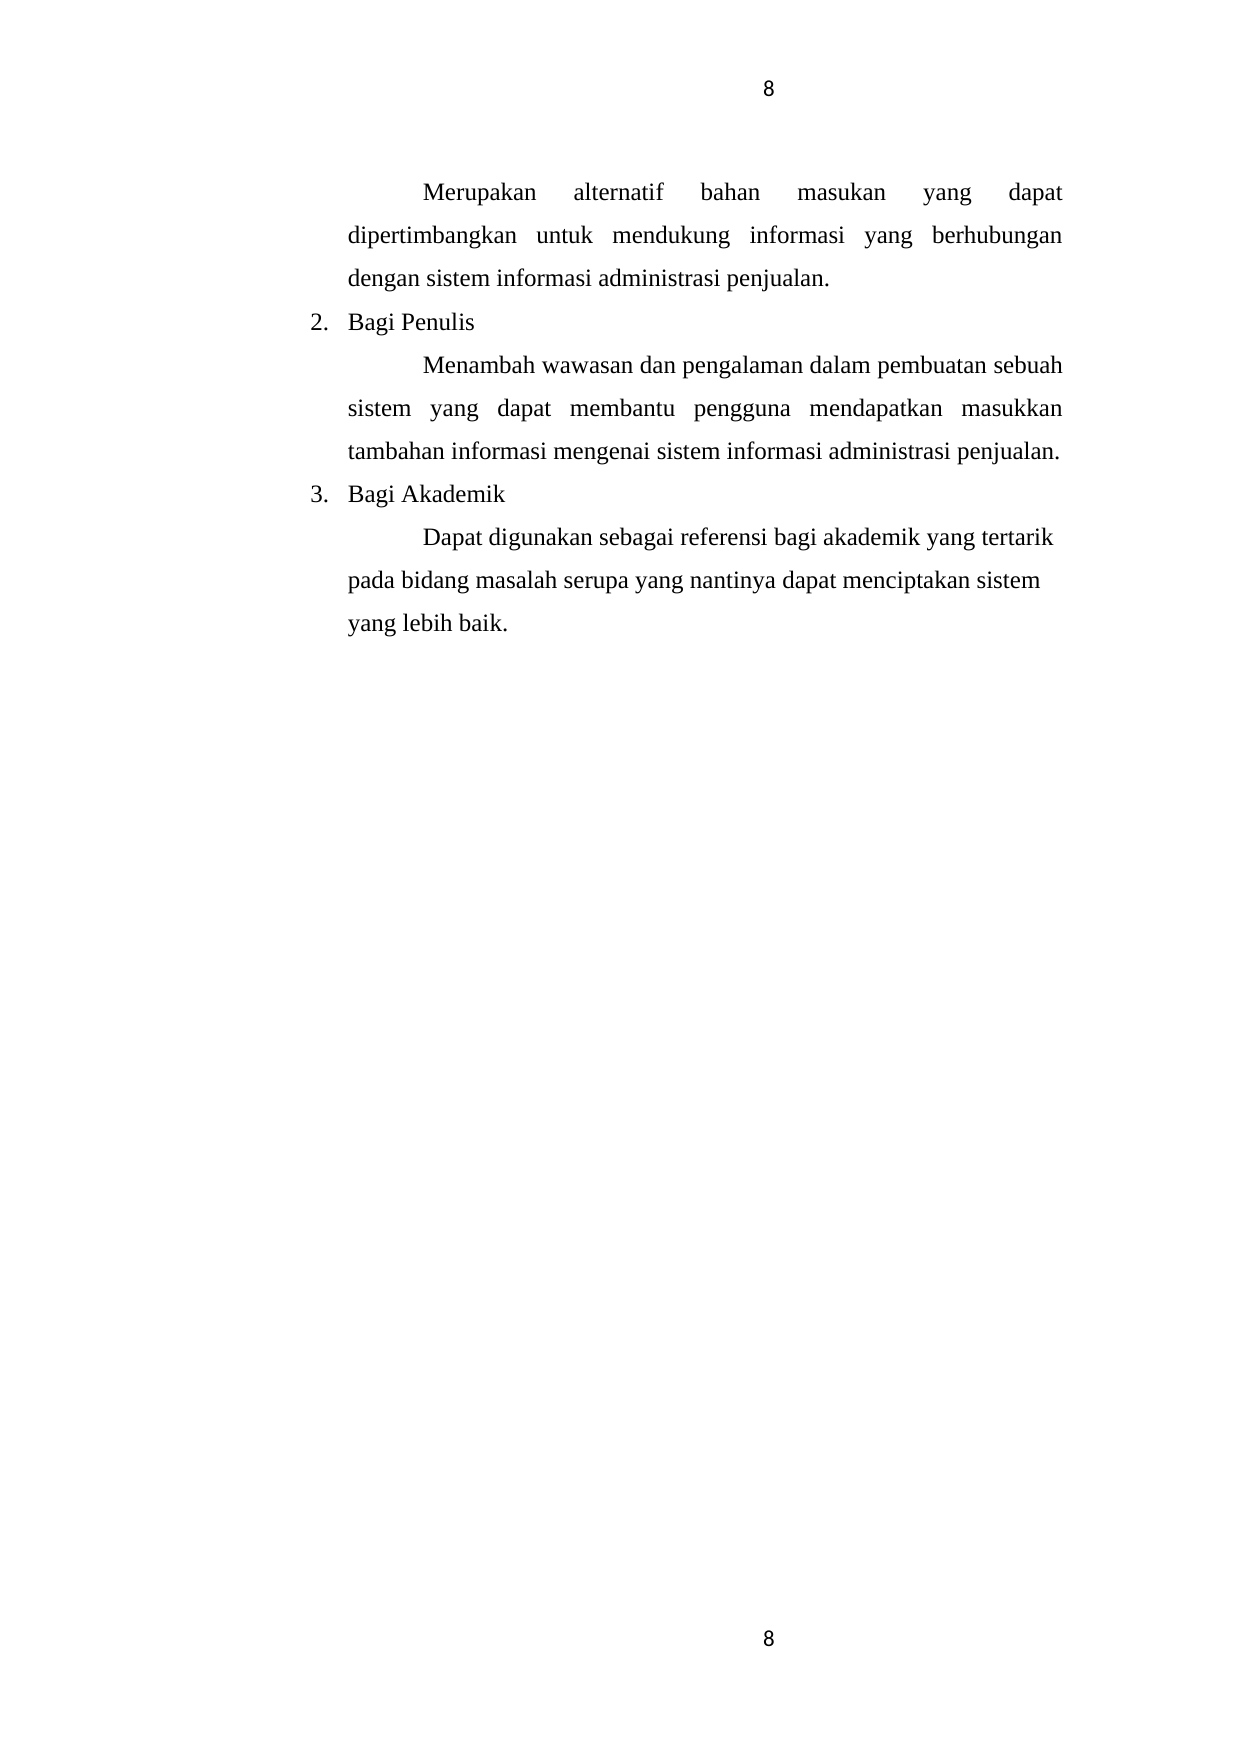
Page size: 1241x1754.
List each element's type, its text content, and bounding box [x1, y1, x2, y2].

list Bagi Akademik [310, 479, 1063, 508]
list Menambah wawasan dan pengalaman dalam pembuatan sebuah sistem yang dapat membantu pengguna mendapatkan masukkan tambahan informasi mengenai sistem informasi administrasi penjualan. [348, 350, 1063, 465]
list Merupakan alternatif bahan masukan yang dapat dipertimbangkan untuk mendukung informasi yang berhubungan dengan sistem informasi administrasi penjualan. [348, 177, 1063, 292]
list Dapat digunakan sebagai referensi bagi akademik yang tertarik pada bidang masalah serupa yang nantinya dapat menciptakan sistem yang lebih baik. [348, 522, 1063, 637]
list Bagi Penulis [310, 307, 1063, 335]
